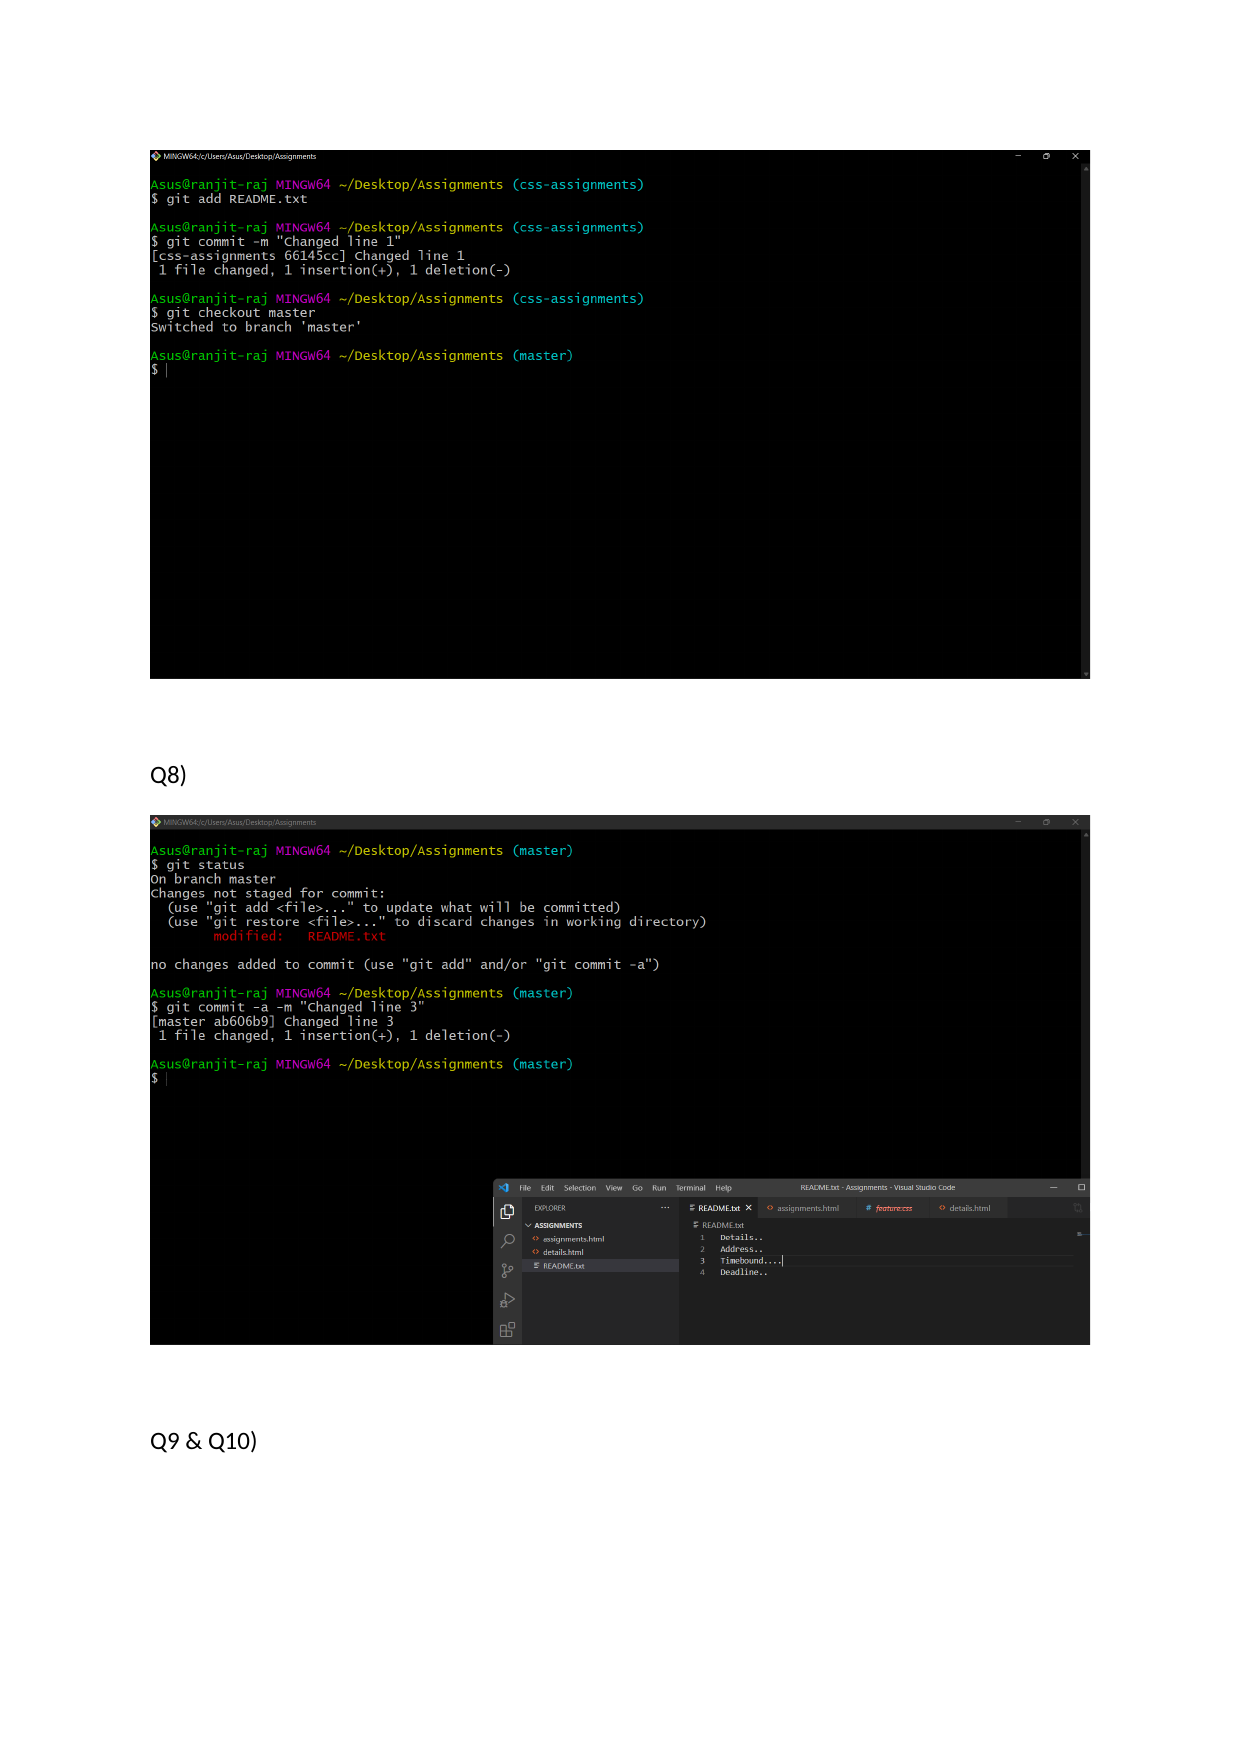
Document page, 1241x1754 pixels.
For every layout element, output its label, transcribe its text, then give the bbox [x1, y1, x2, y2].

picture [150, 815, 1091, 1345]
text Q8) [150, 760, 1090, 790]
text Q9 & Q10) [150, 1425, 1090, 1456]
picture [150, 150, 1091, 679]
